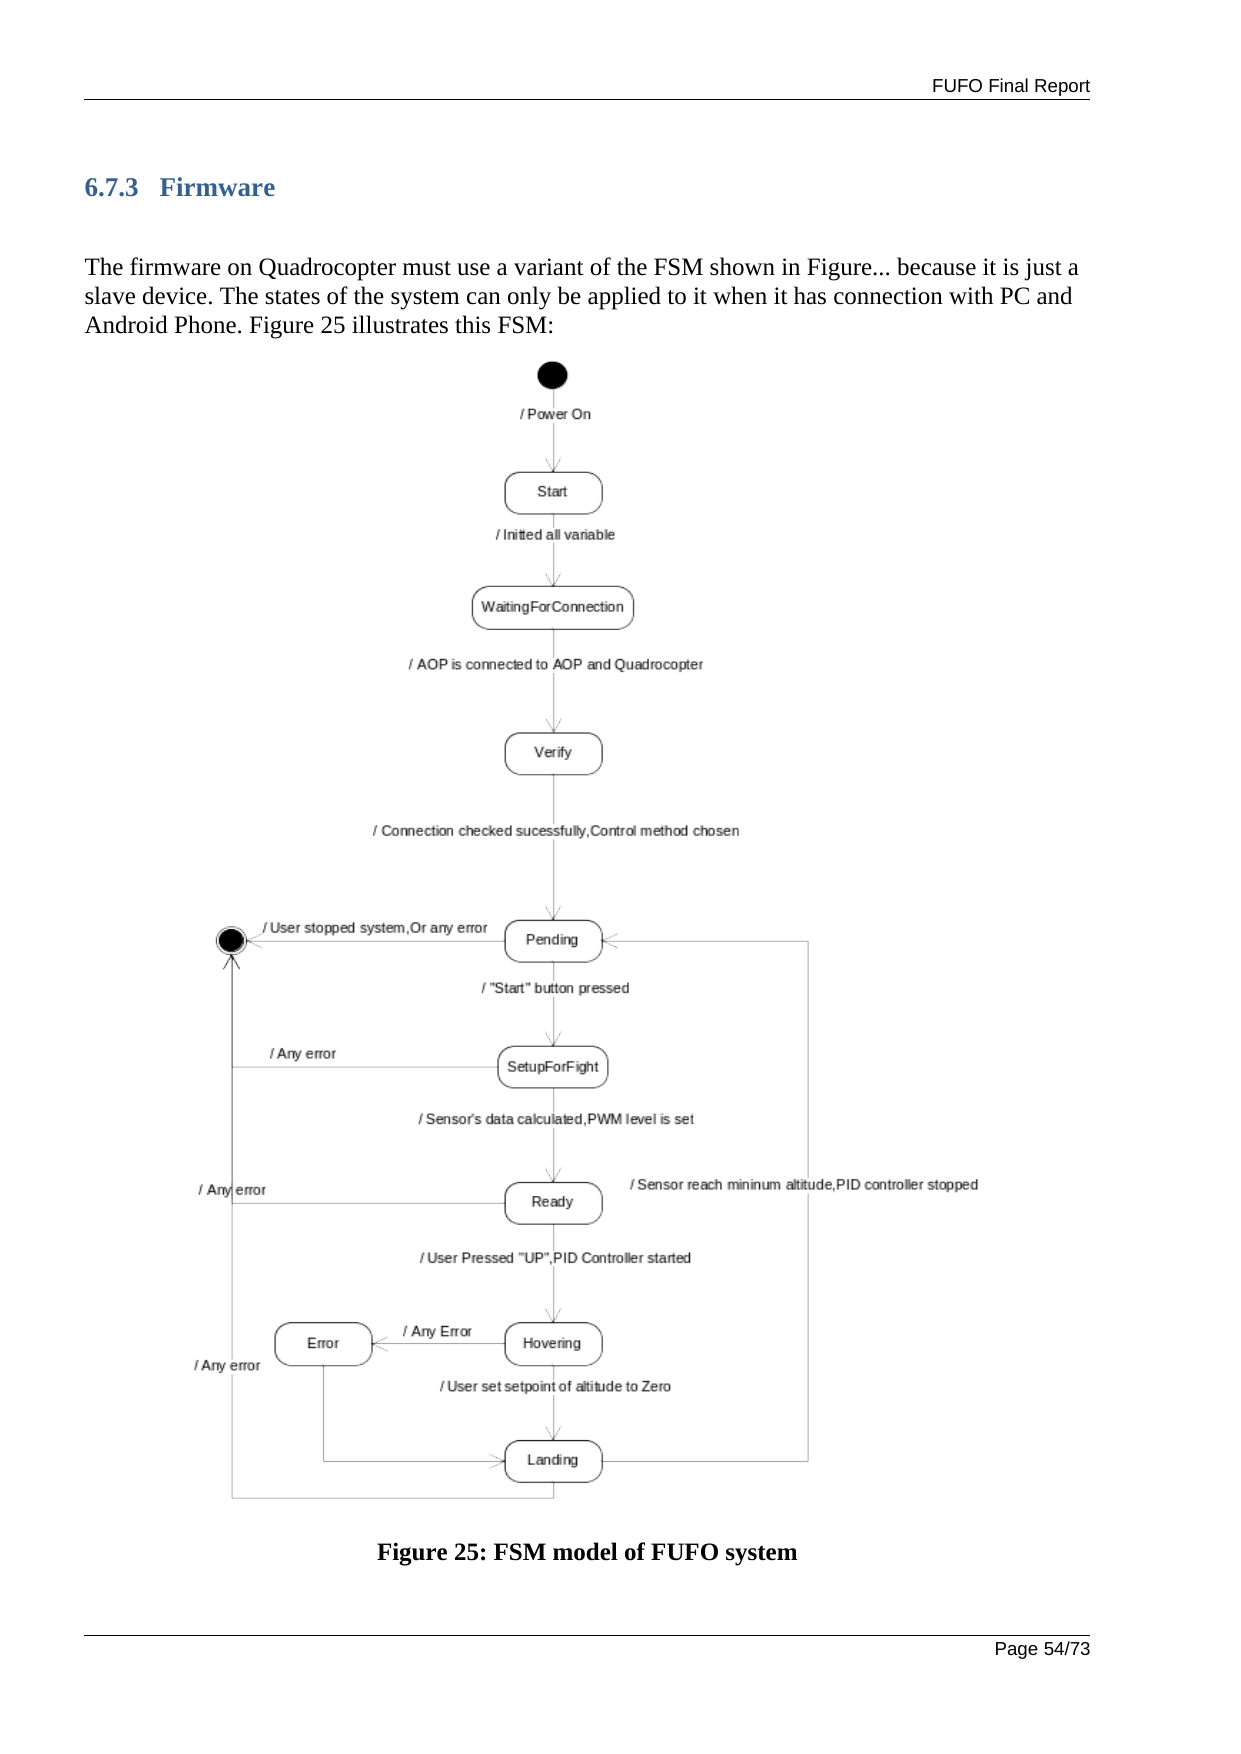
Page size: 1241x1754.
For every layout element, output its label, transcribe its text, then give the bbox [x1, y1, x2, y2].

subtitle Firmware [84, 171, 1090, 203]
text The firmware on Quadrocopter must use a variant of the FSM shown in Figure... because it is just a slave device. The states of the system can only be applied to it when it has connection with PC and Android Phone. Figure 25 illustrates this FSM: [84, 252, 1090, 338]
text Figure 25: FSM model of FUFO system [84, 1537, 1090, 1566]
